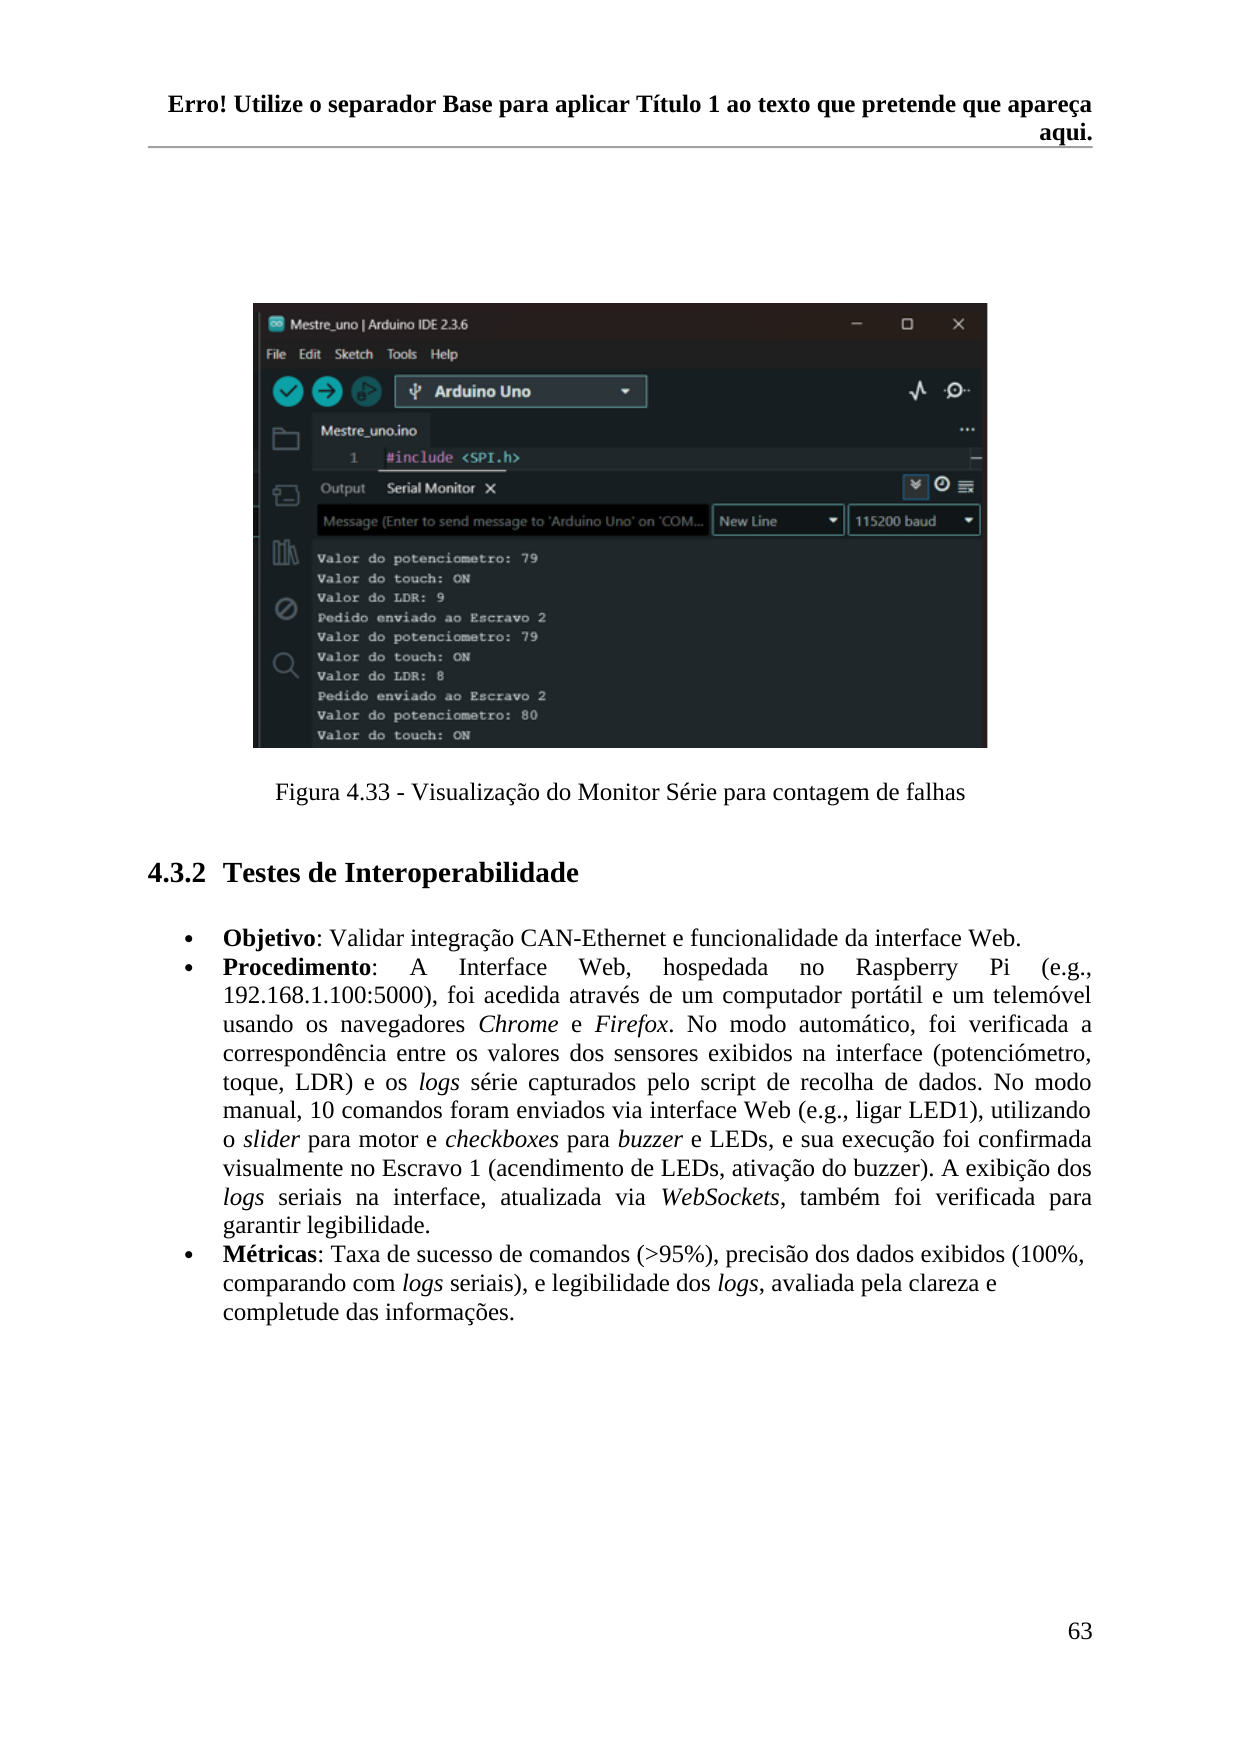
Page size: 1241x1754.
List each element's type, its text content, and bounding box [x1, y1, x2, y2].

list Métricas: Taxa de sucesso de comandos (>95%), precisão dos dados exibidos (100%, comparando com logs seriais), e legibilidade dos logs, avaliada pela clareza e completude das informações. [185, 1239, 1092, 1326]
list Objetivo: Validar integração CAN-Ethernet e funcionalidade da interface Web. [185, 923, 1092, 952]
picture [253, 303, 988, 748]
list Procedimento: A Interface Web, hospedada no Raspberry Pi (e.g., 192.168.1.100:5000), foi acedida através de um computador portátil e um telemóvel usando os navegadores Chrome e Firefox. No modo automático, foi verificada a correspondência entre os valores dos sensores exibidos na interface (potenciómetro, toque, LDR) e os logs série capturados pelo script de recolha de dados. No modo manual, 10 comandos foram enviados via interface Web (e.g., ligar LED1), utilizando o slider para motor e checkboxes para buzzer e LEDs, e sua execução foi confirmada visualmente no Escravo 1 (acendimento de LEDs, ativação do buzzer). A exibição dos logs seriais na interface, atualizada via WebSockets, também foi verificada para garantir legibilidade. [185, 952, 1092, 1239]
subtitle Testes de Interoperabilidade [148, 855, 1092, 889]
